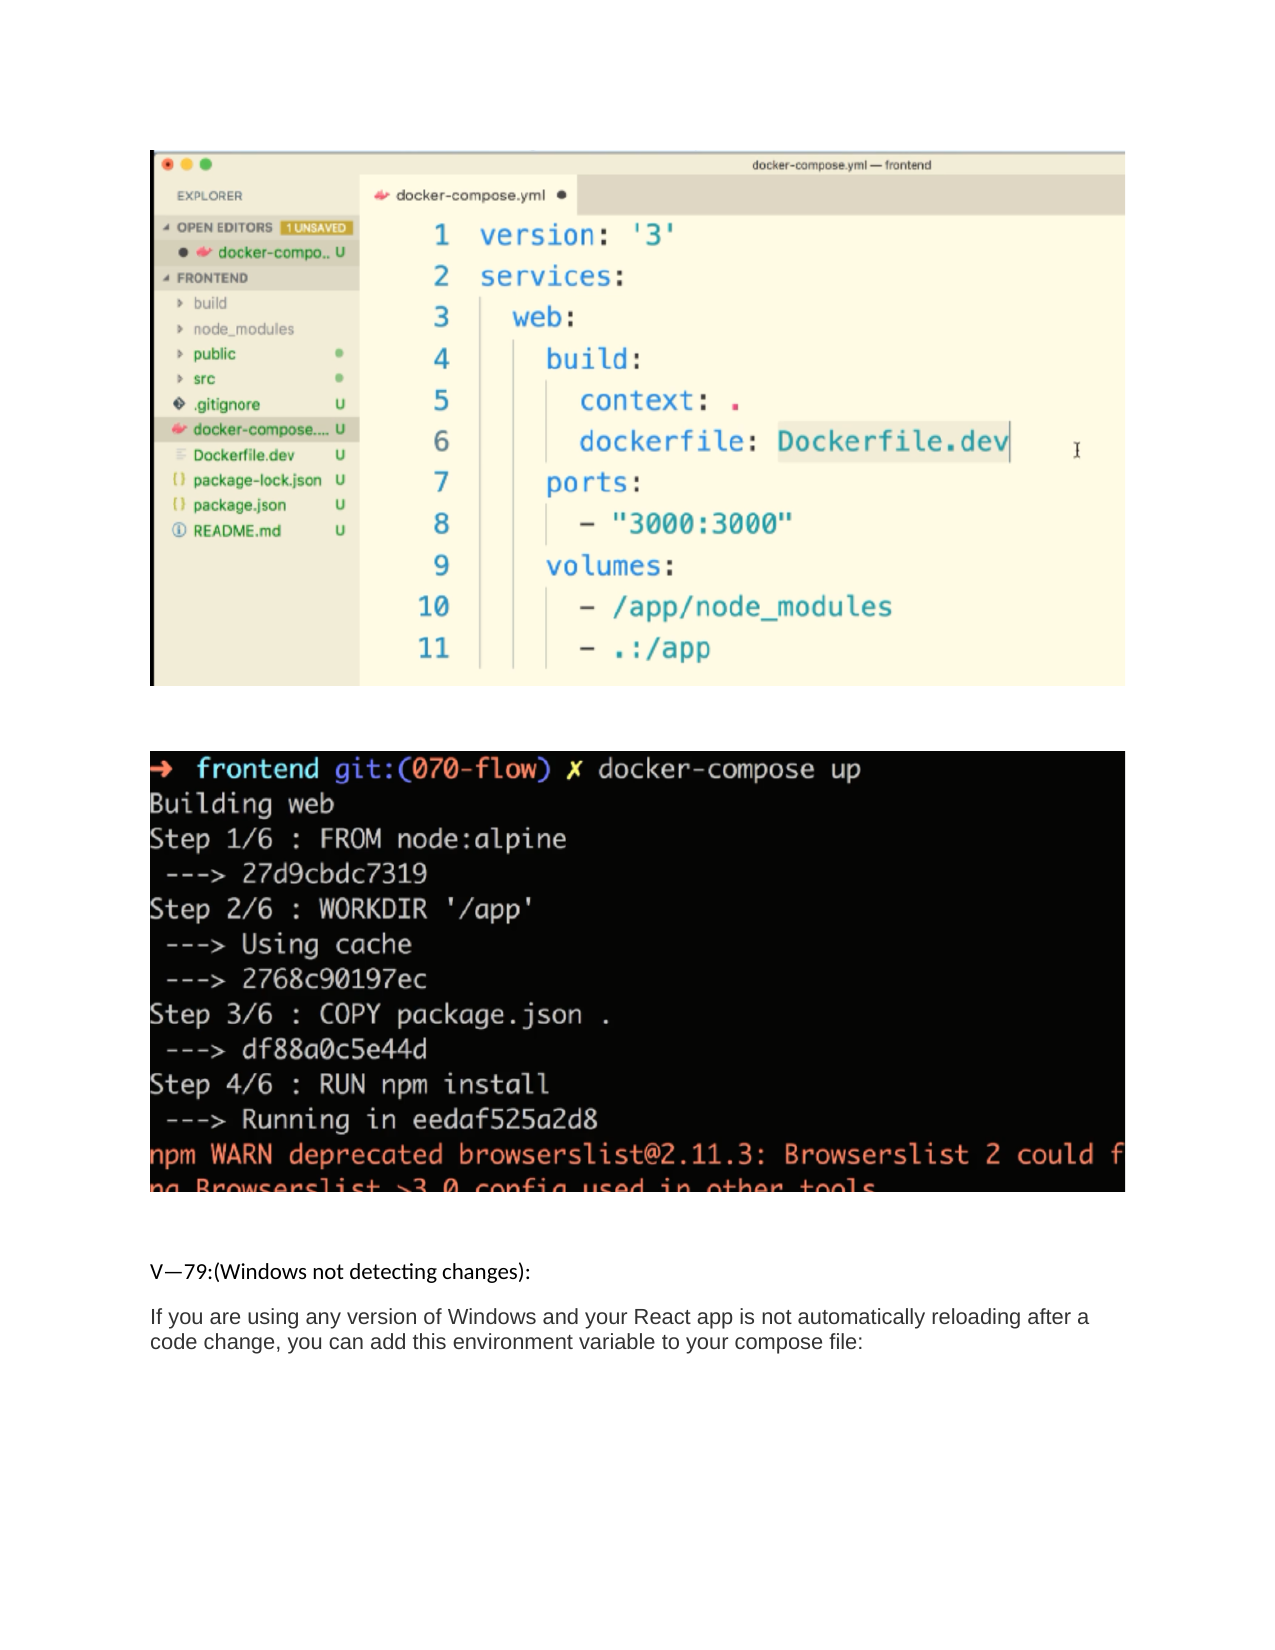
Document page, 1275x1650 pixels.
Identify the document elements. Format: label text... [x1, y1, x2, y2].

text If you are using any version of Windows and your React app is not automatically reloading after a code change, you can add this environment variable to your compose file: [150, 1304, 1125, 1354]
picture [150, 751, 1125, 1192]
text V—79:(Windows not detecting changes): [150, 1257, 1125, 1285]
picture [150, 150, 1125, 686]
